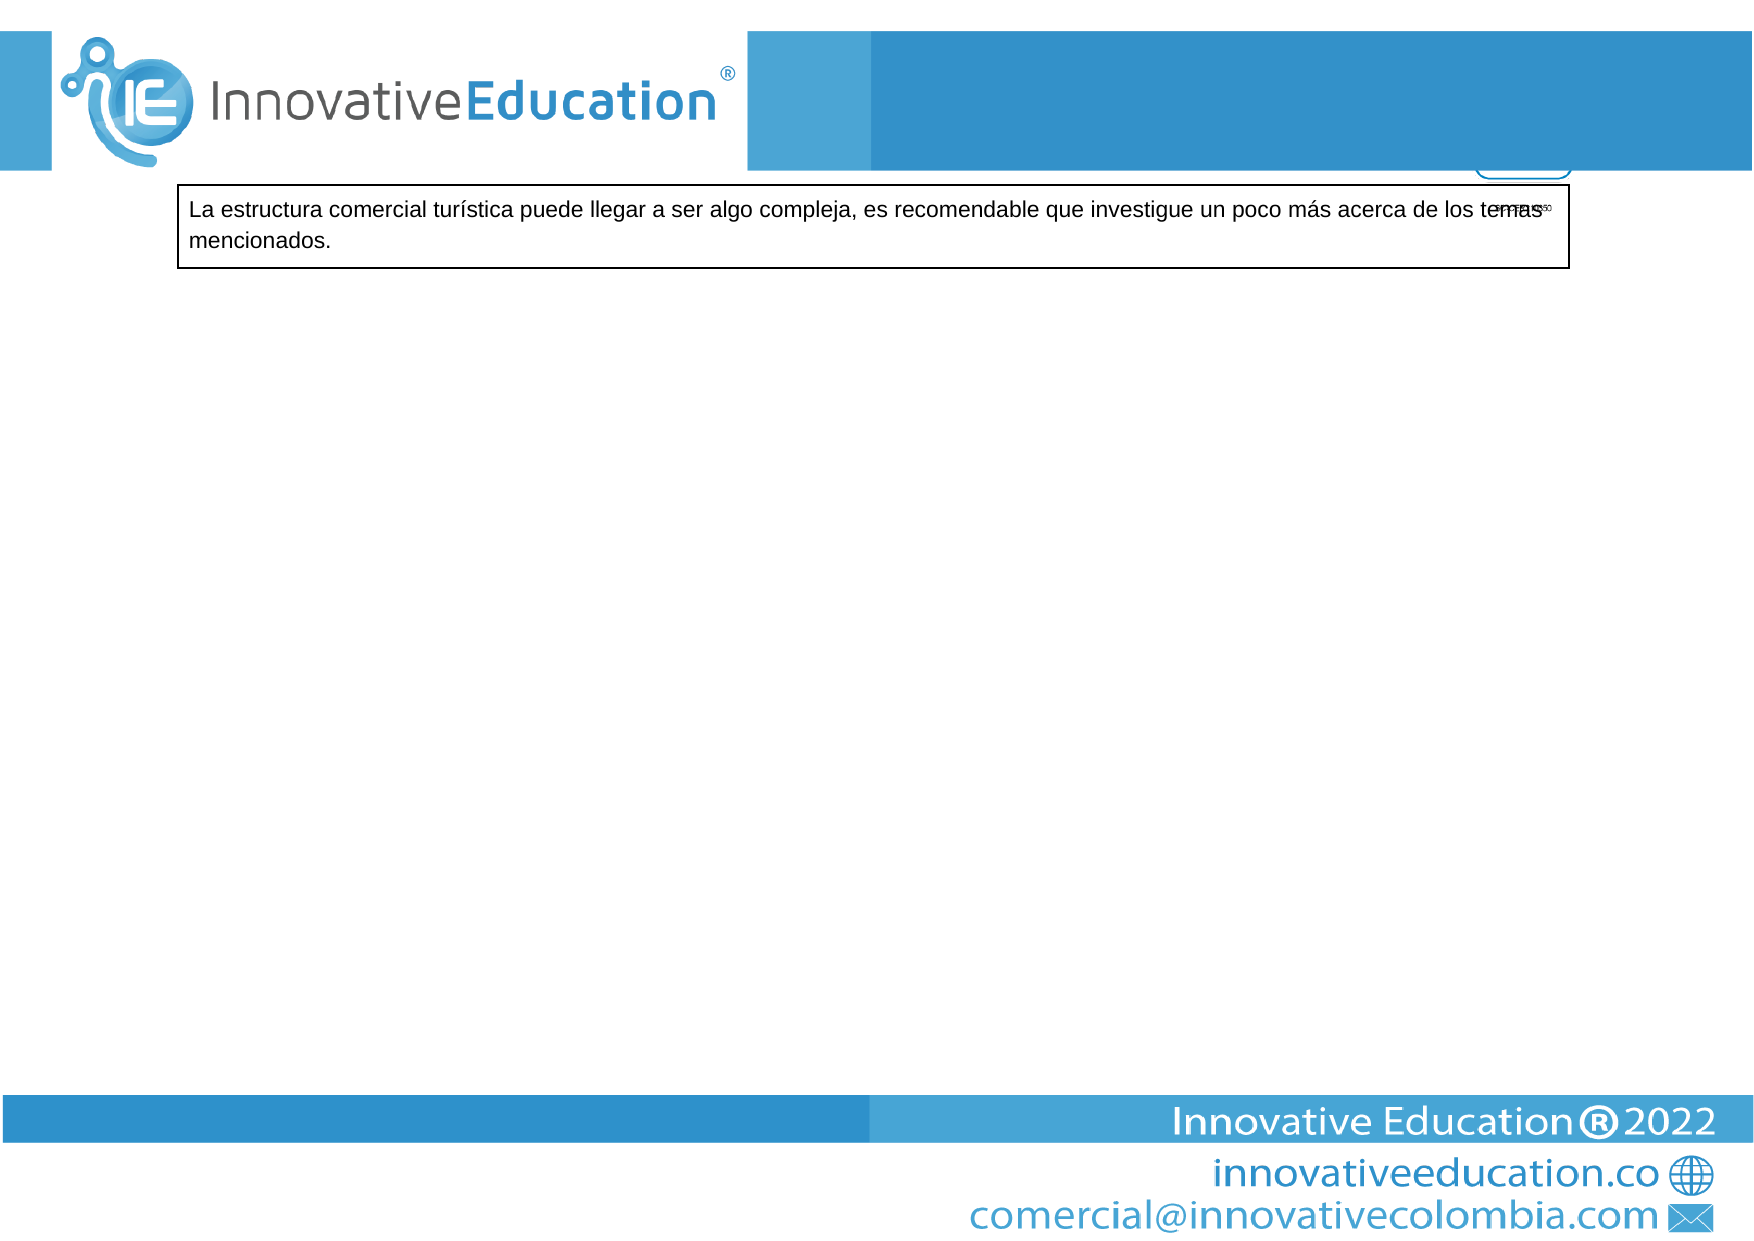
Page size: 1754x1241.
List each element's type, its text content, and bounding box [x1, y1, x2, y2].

picture [2, 1093, 1754, 1239]
picture [0, 18, 1752, 214]
